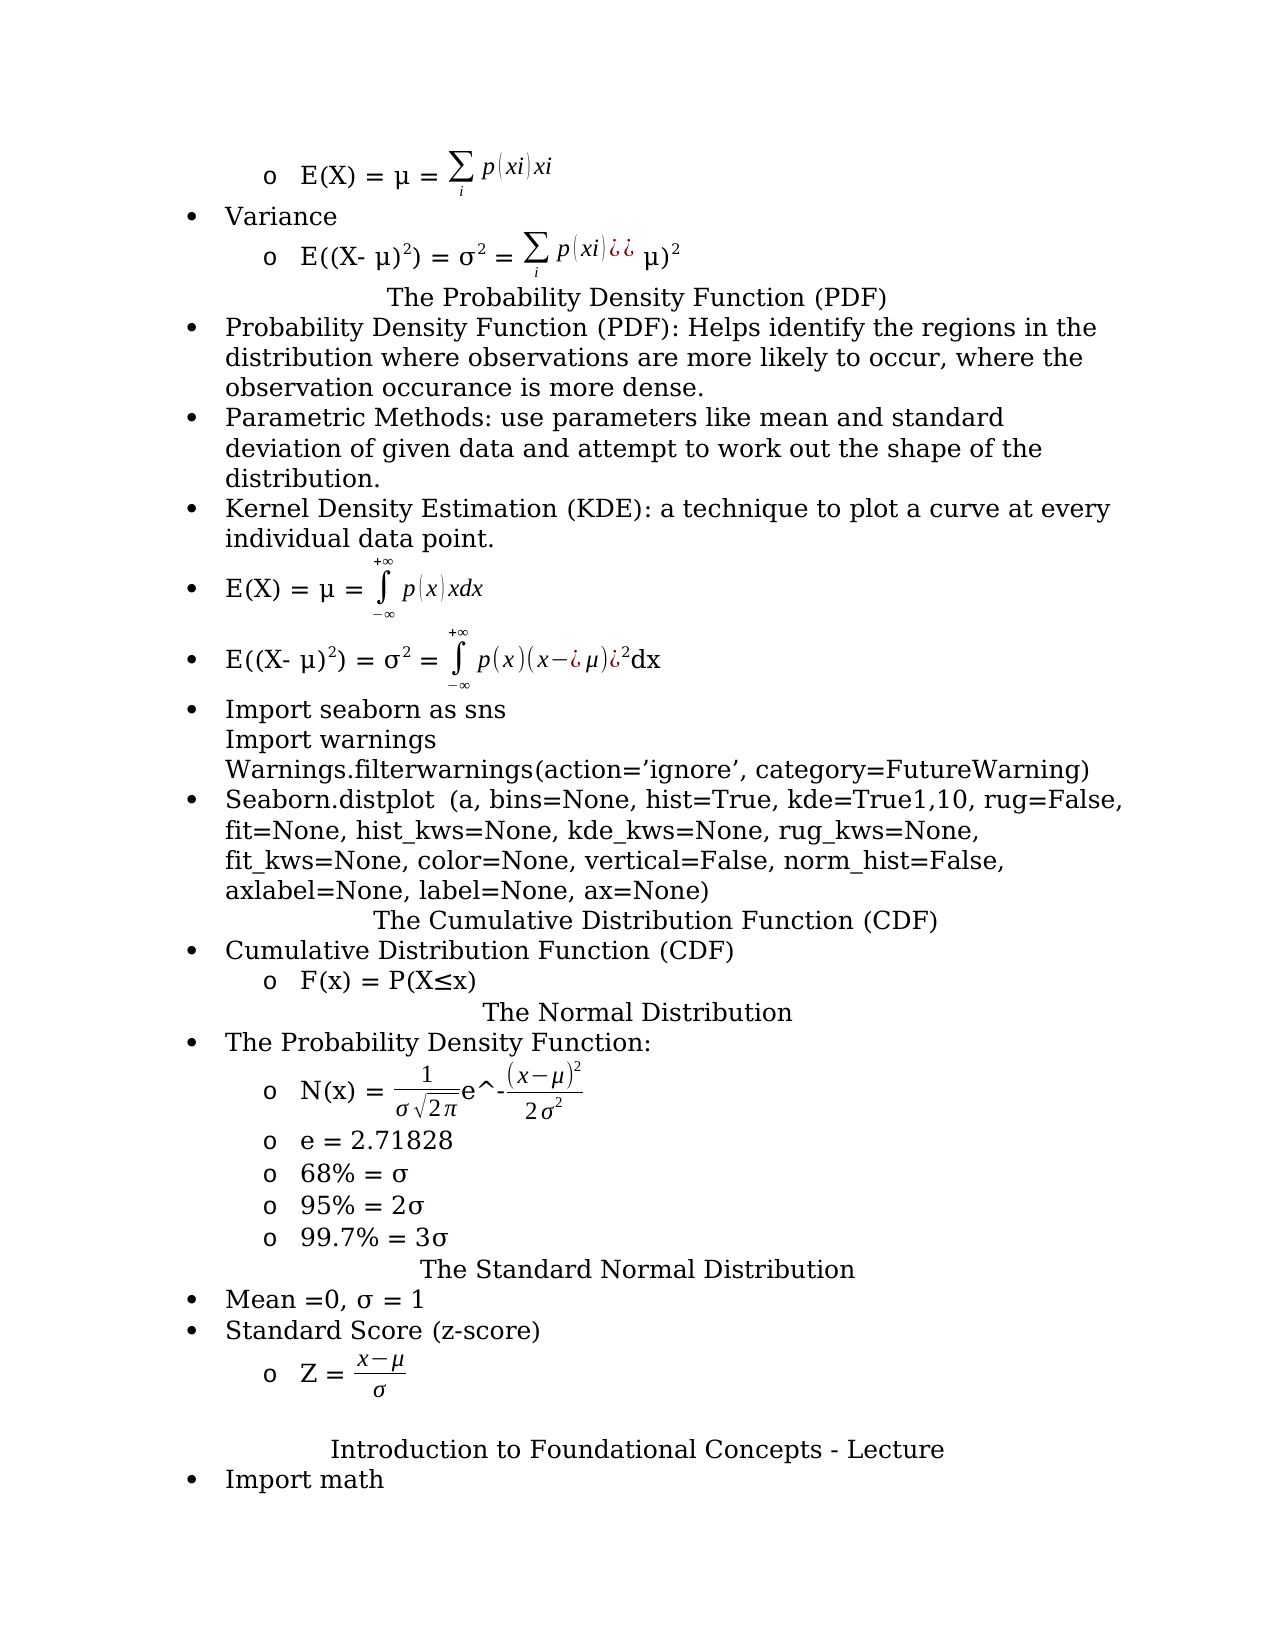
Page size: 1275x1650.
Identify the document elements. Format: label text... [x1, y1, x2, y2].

list Standard Score (z-score) [187, 1314, 1125, 1344]
list E((X- μ)2) = σ2 = 2dx [187, 623, 1125, 694]
list F(x) = P(X≤x) [262, 964, 1125, 997]
list Seaborn.distplot (a, bins=None, hist=True, kde=True1,10, rug=False, fit=None, hist_kws=None, kde_kws=None, rug_kws=None, fit_kws=None, color=None, vertical=False, norm_hist=False, axlabel=None, label=None, ax=None) [187, 784, 1125, 904]
list Import math [187, 1463, 1125, 1494]
list Import warnings [225, 724, 1125, 754]
text The Probability Density Function (PDF) [150, 282, 1125, 312]
list The Probability Density Function: [187, 1027, 1125, 1057]
list Kernel Density Estimation (KDE): a technique to plot a curve at every individual data point. [187, 492, 1125, 552]
text Introduction to Foundational Concepts - Lecture [150, 1433, 1125, 1463]
list 95% = 2σ [262, 1189, 1125, 1222]
list Variance [187, 201, 1125, 231]
list N(x) = e^- [262, 1057, 1125, 1125]
list 68% = σ [262, 1157, 1125, 1189]
text The Standard Normal Distribution [150, 1254, 1125, 1284]
list Probability Density Function (PDF): Helps identify the regions in the distribution where observations are more likely to occur, where the observation occurance is more dense. [187, 312, 1125, 402]
list Cumulative Distribution Function (CDF) [187, 934, 1125, 964]
list E(X) = μ = [262, 150, 1125, 201]
text The Normal Distribution [150, 997, 1125, 1027]
list E((X- μ)2) = σ2 = μ)2 [262, 231, 1125, 282]
list E(X) = μ = [187, 552, 1125, 623]
list Import seaborn as sns [187, 694, 1125, 724]
list 99.7% = 3σ [262, 1222, 1125, 1254]
list e = 2.71828 [262, 1125, 1125, 1157]
list Warnings.filterwarnings(action=’ignore’, category=FutureWarning) [225, 754, 1125, 784]
list Z = [262, 1344, 1125, 1403]
text The Cumulative Distribution Function (CDF) [187, 904, 1125, 934]
list Mean =0, σ = 1 [187, 1284, 1125, 1314]
list Parametric Methods: use parameters like mean and standard deviation of given data and attempt to work out the shape of the distribution. [187, 402, 1125, 492]
